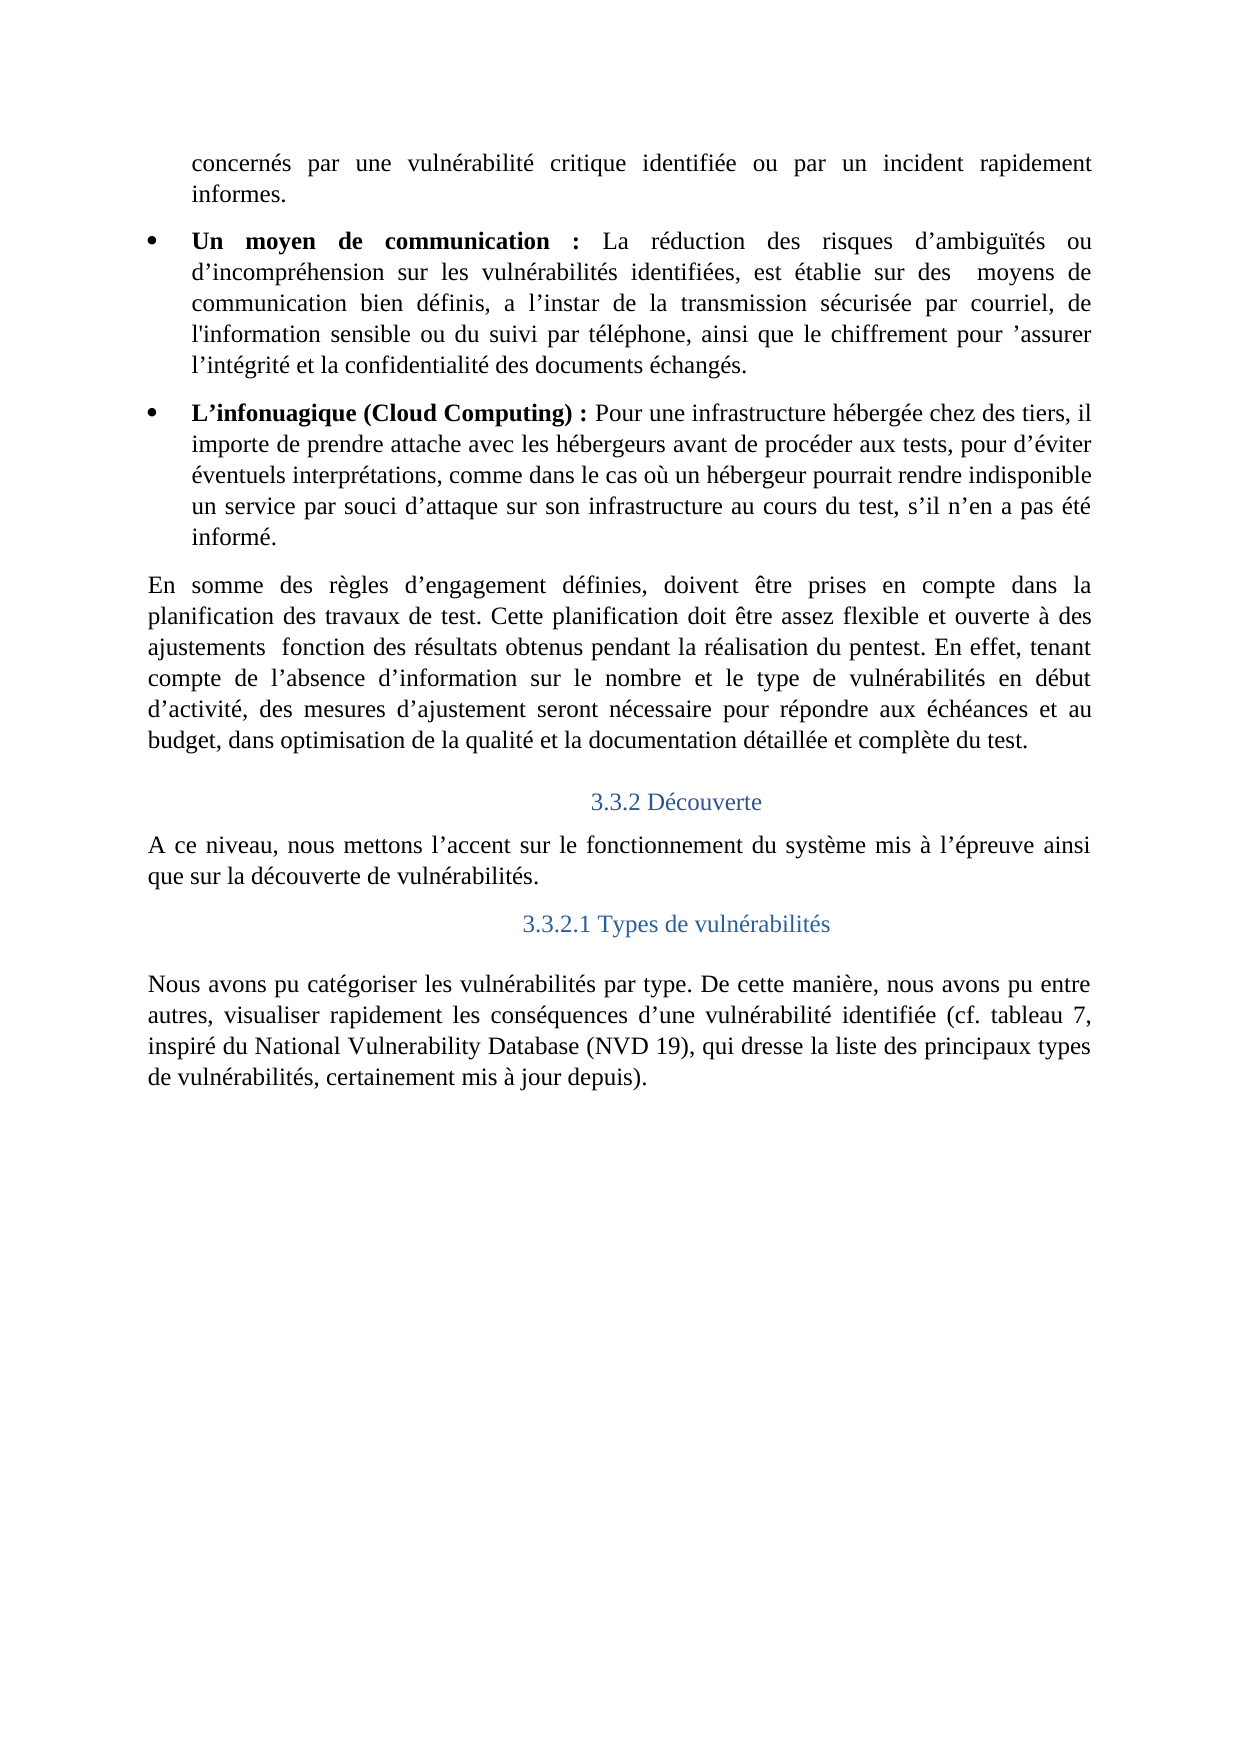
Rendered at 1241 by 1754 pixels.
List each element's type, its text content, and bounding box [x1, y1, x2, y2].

subtitle 3.3.2.1 Types de vulnérabilités [260, 909, 1093, 938]
text En somme des règles d’engagement définies, doivent être prises en compte dans la planification des travaux de test. Cette planification doit être assez flexible et ouverte à des ajustements fonction des résultats obtenus pendant la réalisation du pentest. En effet, tenant compte de l’absence d’information sur le nombre et le type de vulnérabilités en début d’activité, des mesures d’ajustement seront nécessaire pour répondre aux échéances et au budget, dans optimisation de la qualité et la documentation détaillée et complète du test. [148, 570, 1093, 754]
list L’infonuagique (Cloud Computing) : Pour une infrastructure hébergée chez des tiers, il importe de prendre attache avec les hébergeurs avant de procéder aux tests, pour d’éviter éventuels interprétations, comme dans le cas où un hébergeur pourrait rendre indisponible un service par souci d’attaque sur son infrastructure au cours du test, s’il n’en a pas été informé. [148, 398, 1093, 551]
text Nous avons pu catégoriser les vulnérabilités par type. De cette manière, nous avons pu entre autres, visualiser rapidement les conséquences d’une vulnérabilité identifiée (cf. tableau 7, inspiré du National Vulnerability Database (NVD 19), qui dresse la liste des principaux types de vulnérabilités, certainement mis à jour depuis). [148, 969, 1093, 1091]
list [148, 148, 1093, 207]
list Un moyen de communication : La réduction des risques d’ambiguïtés ou d’incompréhension sur les vulnérabilités identifiées, est établie sur des moyens de communication bien définis, a l’instar de la transmission sécurisée par courriel, de l'information sensible ou du suivi par téléphone, ainsi que le chiffrement pour ’assurer l’intégrité et la confidentialité des documents échangés. [148, 226, 1093, 379]
text A ce niveau, nous mettons l’accent sur le fonctionnement du système mis à l’épreuve ainsi que sur la découverte de vulnérabilités. [148, 830, 1093, 890]
subtitle 3.3.2 Découverte [260, 787, 1093, 816]
